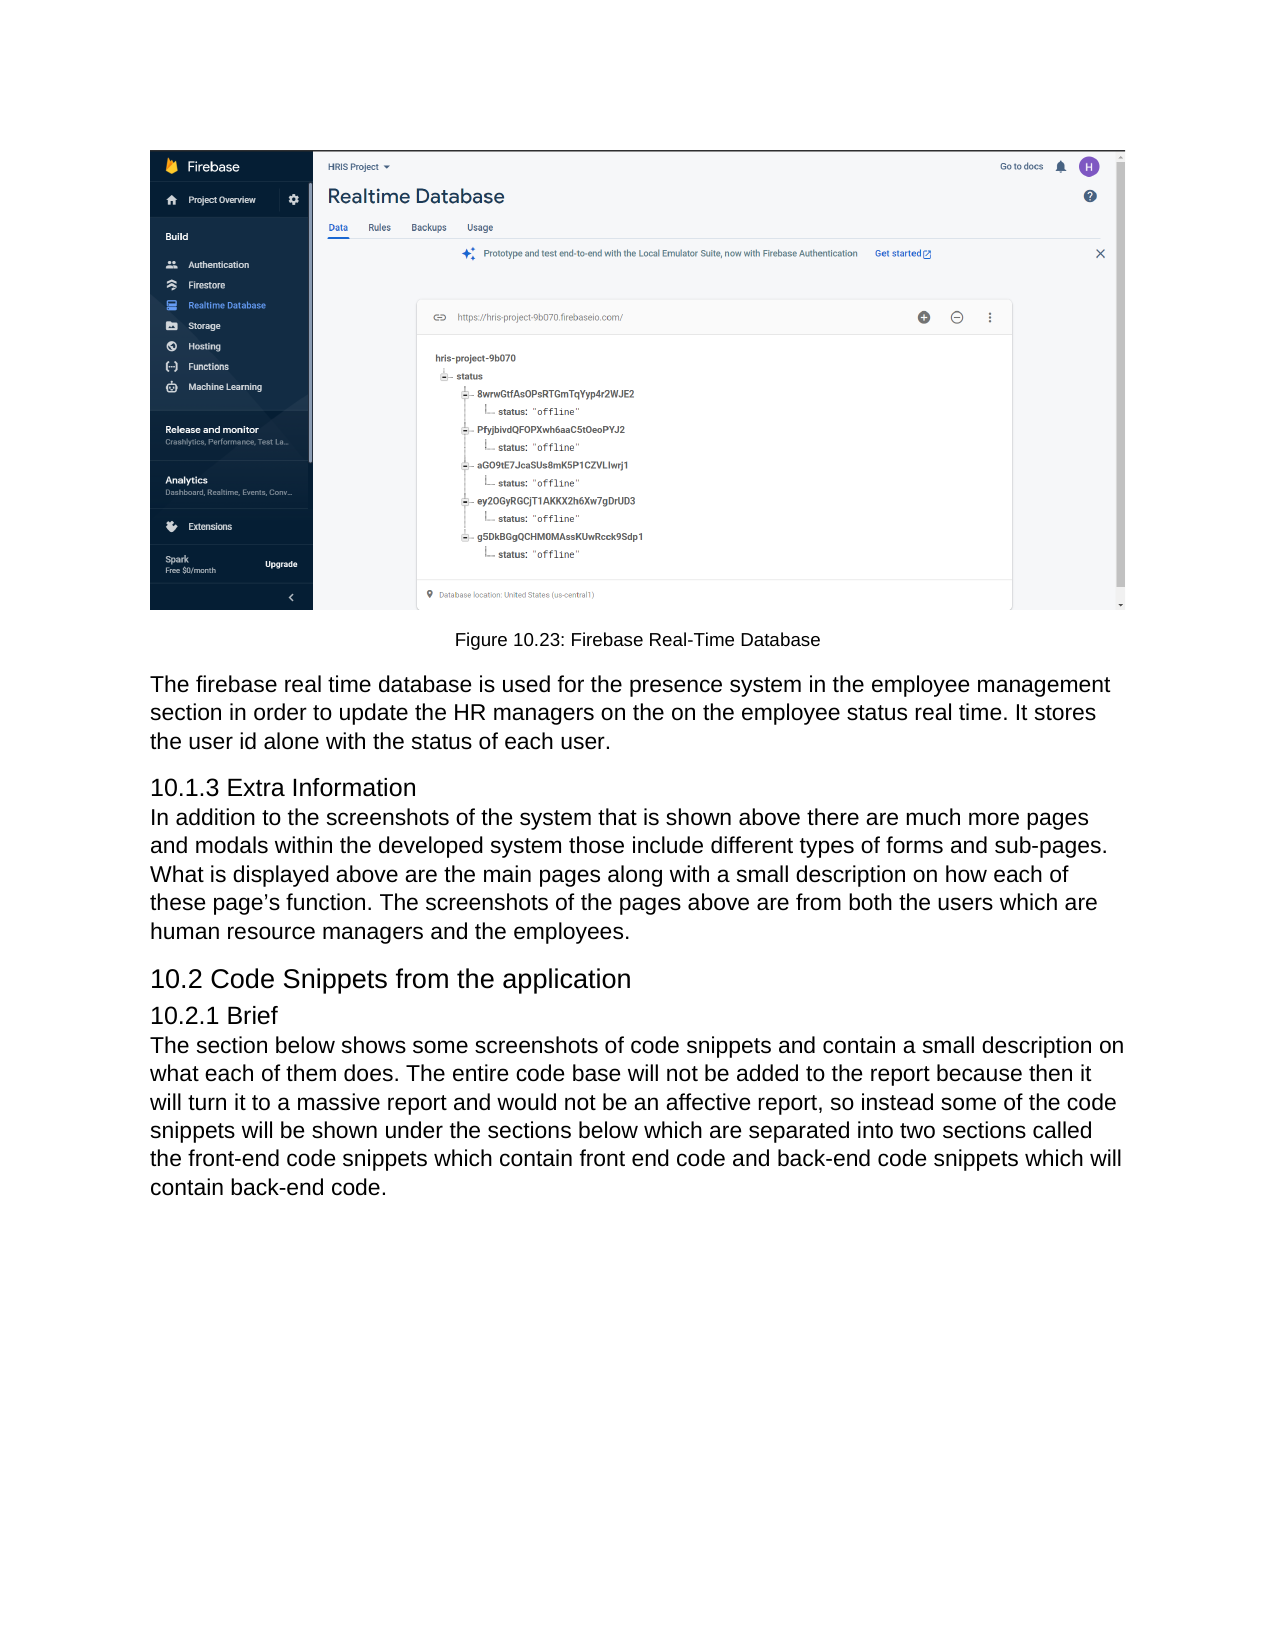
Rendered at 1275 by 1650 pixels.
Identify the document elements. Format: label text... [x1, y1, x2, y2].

subtitle 10.1.3 Extra Information [150, 773, 1125, 802]
subtitle 10.2.1 Brief [150, 1001, 1125, 1029]
text In addition to the screenshots of the system that is shown above there are much more pages and modals within the developed system those include different types of forms and sub-pages. What is displayed above are the main pages along with a small description on how each of these page’s function. The screenshots of the pages above are from both the users which are human resource managers and the employees. [150, 804, 1125, 944]
text The section below shows some screenshots of code snippets and contain a small description on what each of them does. The entire code base will not be added to the report because then it will turn it to a massive report and would not be an affective report, so instead some of the code snippets will be shown under the sections below which are separated into two sections called the front-end code snippets which contain front end code and back-end code snippets which will contain back-end code. [150, 1032, 1125, 1200]
subtitle 10.2 Code Snippets from the application [150, 963, 1125, 994]
text Figure 10.23: Firebase Real-Time Database [150, 628, 1125, 650]
picture [150, 150, 1125, 610]
text The firebase real time database is used for the presence system in the employee management section in order to update the HR managers on the on the employee status real time. It stores the user id alone with the status of each user. [150, 671, 1125, 754]
